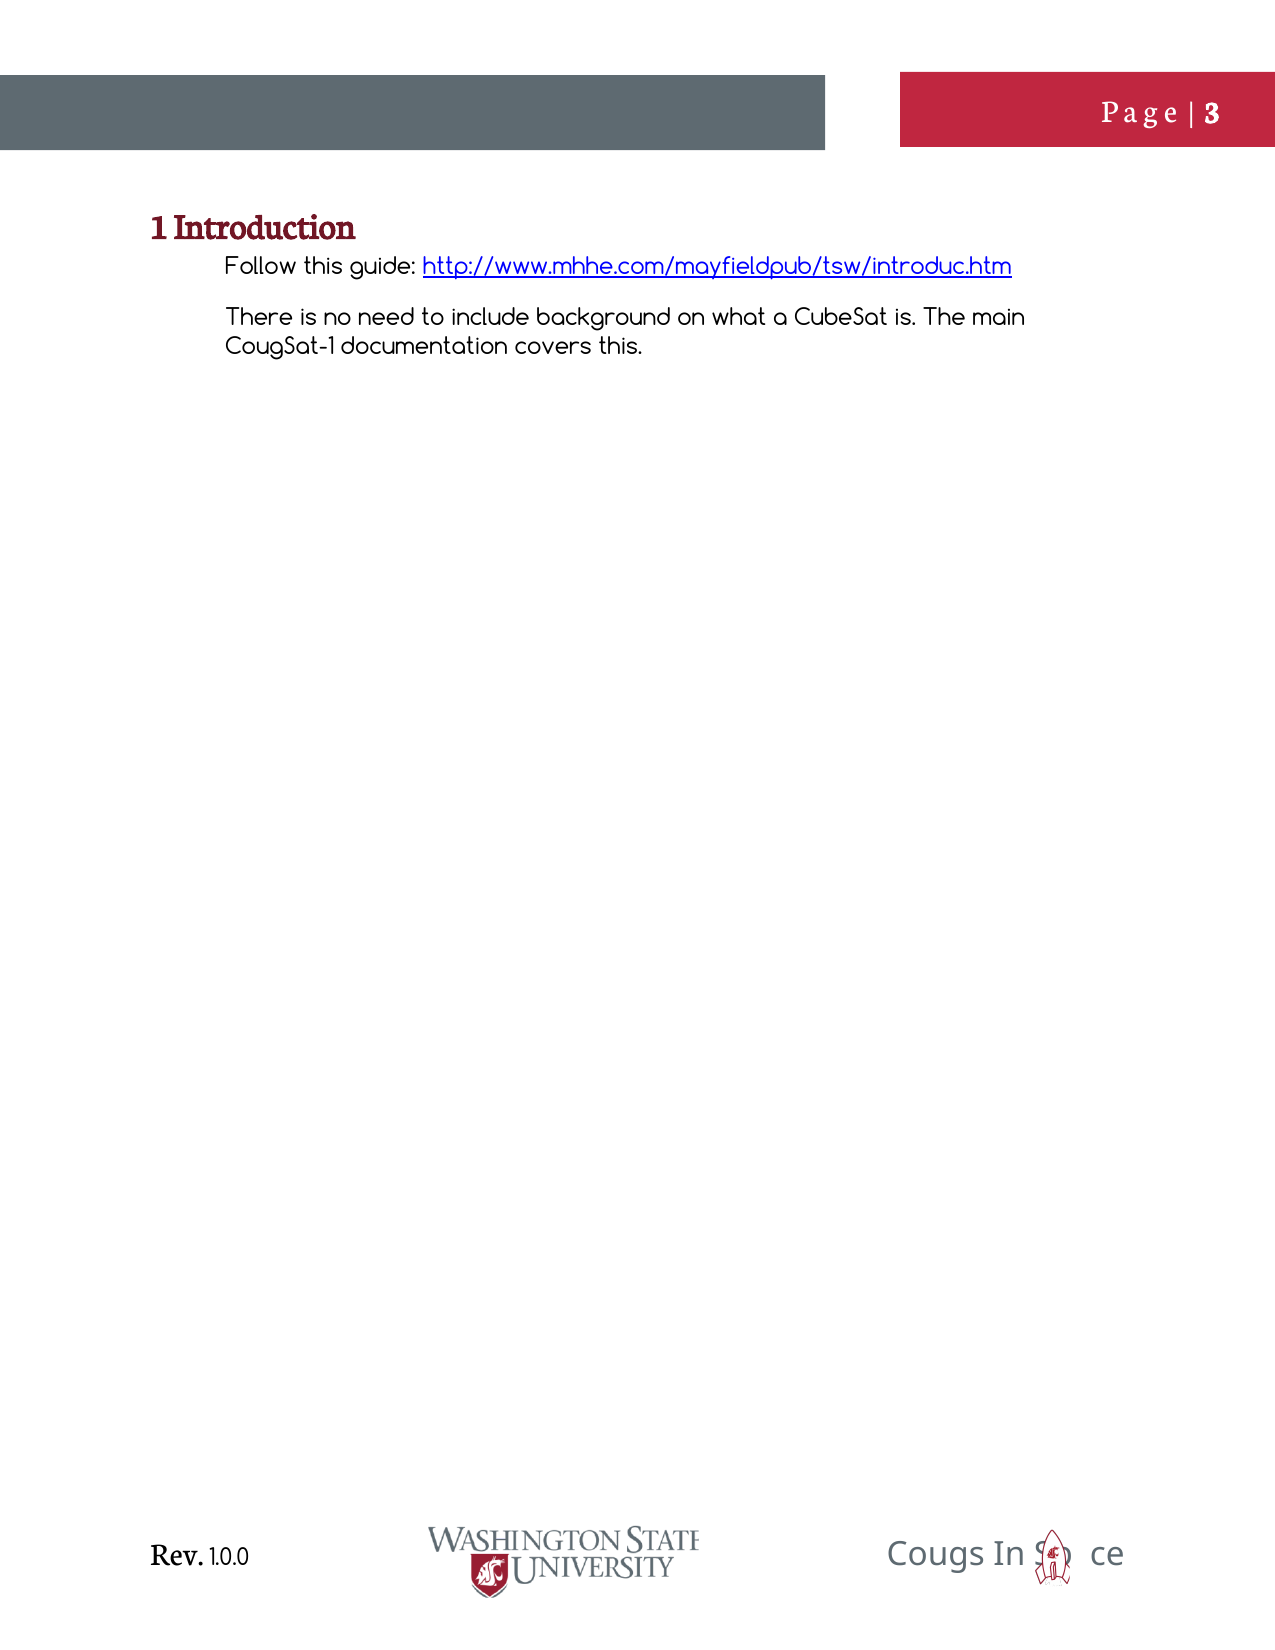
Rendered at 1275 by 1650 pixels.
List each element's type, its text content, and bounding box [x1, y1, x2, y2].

text Follow this guide: http://www.mhhe.com/mayfieldpub/tsw/introduc.htm [225, 254, 1125, 280]
subtitle 1 Introduction [150, 200, 1125, 247]
text There is no need to include background on what a CubeSat is. The main CougSat-1 documentation covers this. [225, 305, 1125, 359]
picture [426, 1525, 699, 1597]
picture [1035, 1529, 1070, 1586]
